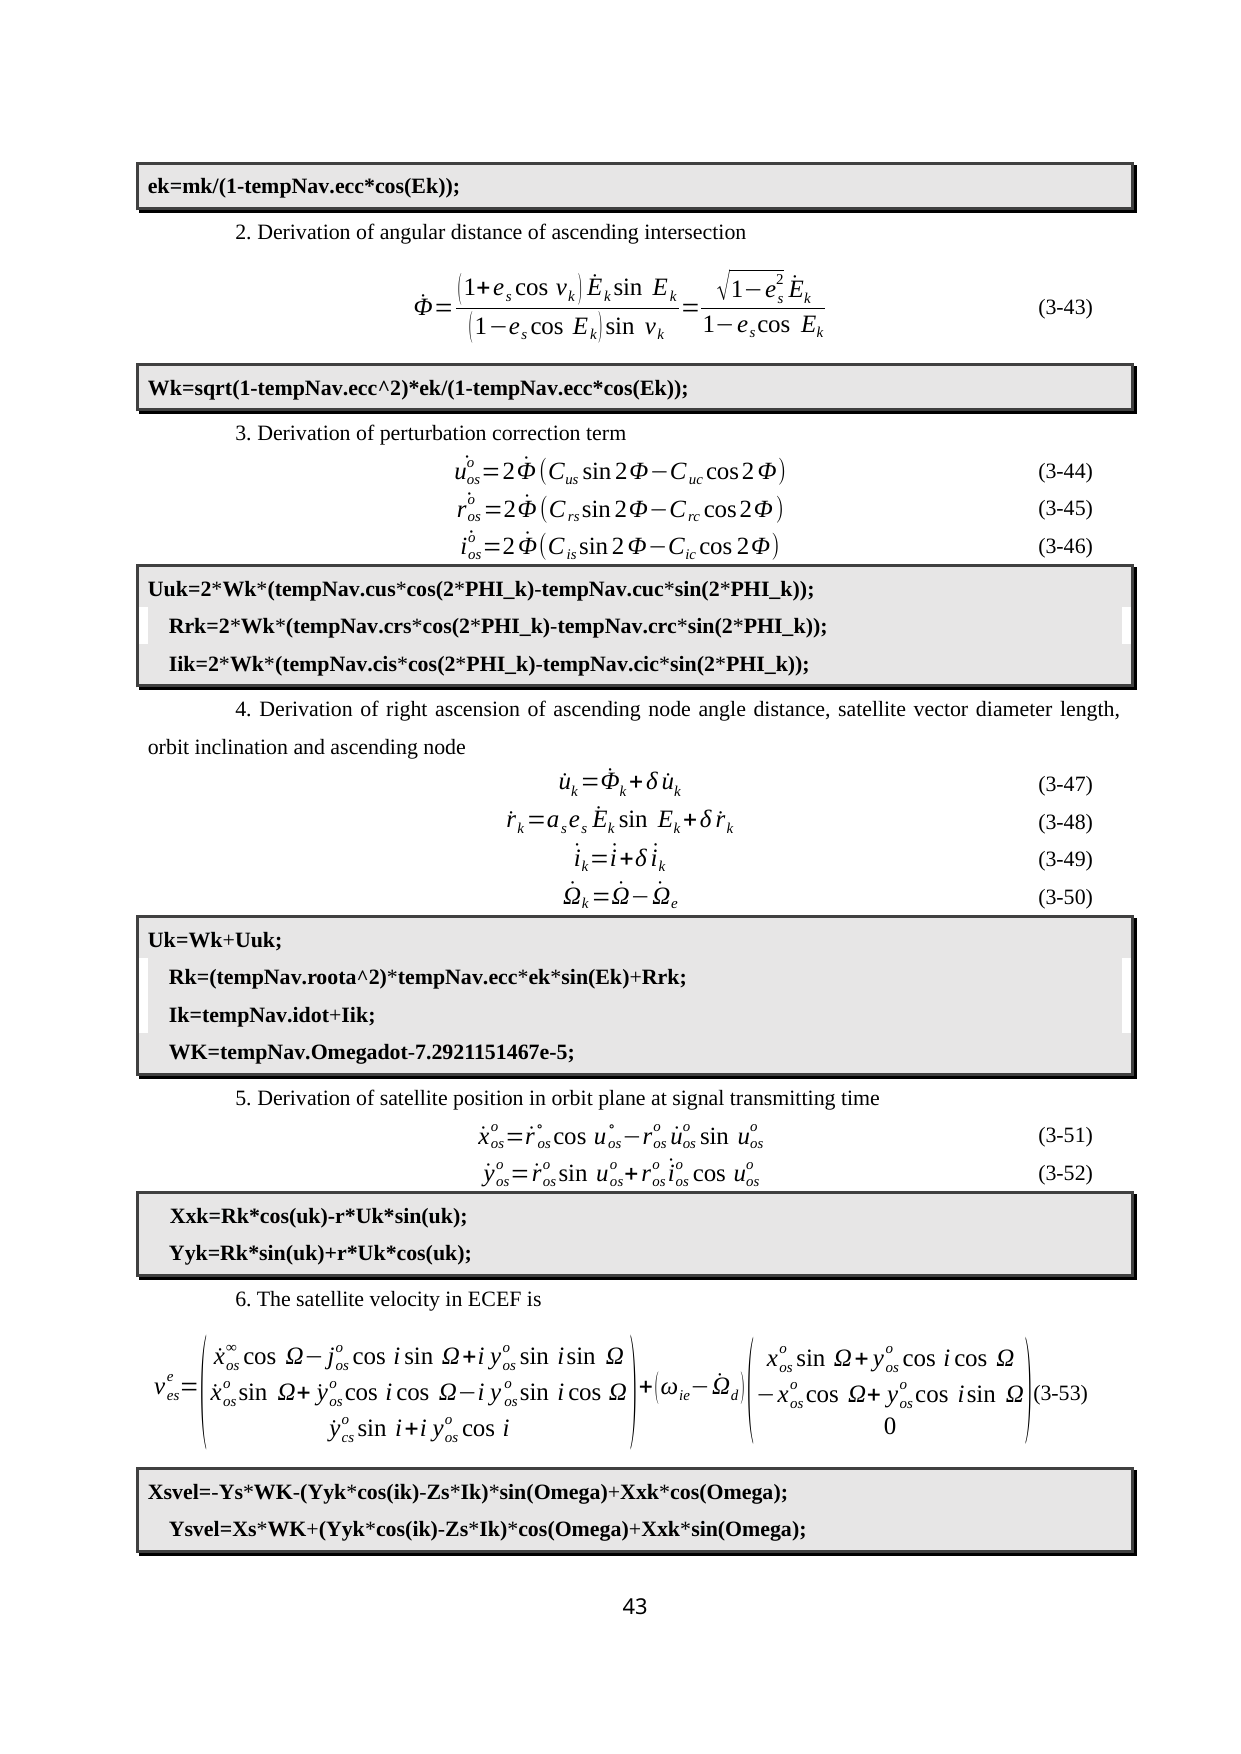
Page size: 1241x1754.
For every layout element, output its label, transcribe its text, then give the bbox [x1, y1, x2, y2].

text Ysvel=Xs*WK+(Yyk*cos(ik)-Zs*Ik)*cos(Omega)+Xxk*sin(Omega); [139, 1505, 1131, 1550]
text 6. The satellite velocity in ECEF is [148, 1280, 1122, 1317]
text (3-50) [148, 878, 1122, 915]
text (3-45) [148, 489, 1122, 527]
text 3. Derivation of perturbation correction term [148, 414, 1122, 452]
text Xsvel=-Ys*WK-(Yyk*cos(ik)-Zs*Ik)*sin(Omega)+Xxk*cos(Omega); [139, 1470, 1131, 1505]
text (3-46) [148, 527, 1122, 564]
text (3-49) [148, 840, 1122, 878]
text Uuk=2*Wk*(tempNav.cus*cos(2*PHI_k)-tempNav.cuc*sin(2*PHI_k)); [139, 567, 1131, 607]
text (3-51) [148, 1116, 1122, 1154]
text Iik=2*Wk*(tempNav.cis*cos(2*PHI_k)-tempNav.cic*sin(2*PHI_k)); [139, 639, 1131, 684]
text (3-44) [148, 452, 1122, 489]
text 5. Derivation of satellite position in orbit plane at signal transmitting time [148, 1079, 1122, 1116]
text (3-53) [148, 1317, 1122, 1467]
text Uk=Wk+Uuk; [139, 918, 1131, 958]
text Xxk=Rk*cos(uk)-r*Uk*sin(uk); [139, 1194, 1131, 1229]
text (3-48) [148, 803, 1122, 840]
text Ik=tempNav.idot+Iik; [148, 995, 1122, 1028]
text (3-47) [148, 765, 1122, 803]
text ek=mk/(1-tempNav.ecc*cos(Ek)); [139, 165, 1131, 207]
text 4. Derivation of right ascension of ascending node angle distance, satellite vector diameter length, orbit inclination and ascending node [148, 690, 1122, 765]
text (3-43) [148, 251, 1122, 363]
text Rk=(tempNav.roota^2)*tempNav.ecc*ek*sin(Ek)+Rrk; [148, 958, 1122, 995]
text Rrk=2*Wk*(tempNav.crs*cos(2*PHI_k)-tempNav.crc*sin(2*PHI_k)); [148, 607, 1122, 639]
text Yyk=Rk*sin(uk)+r*Uk*cos(uk); [139, 1229, 1131, 1274]
text 2. Derivation of angular distance of ascending intersection [148, 213, 1122, 251]
text (3-52) [148, 1154, 1122, 1191]
text Wk=sqrt(1-tempNav.ecc^2)*ek/(1-tempNav.ecc*cos(Ek)); [139, 366, 1131, 408]
text WK=tempNav.Omegadot-7.2921151467e-5; [139, 1028, 1131, 1073]
